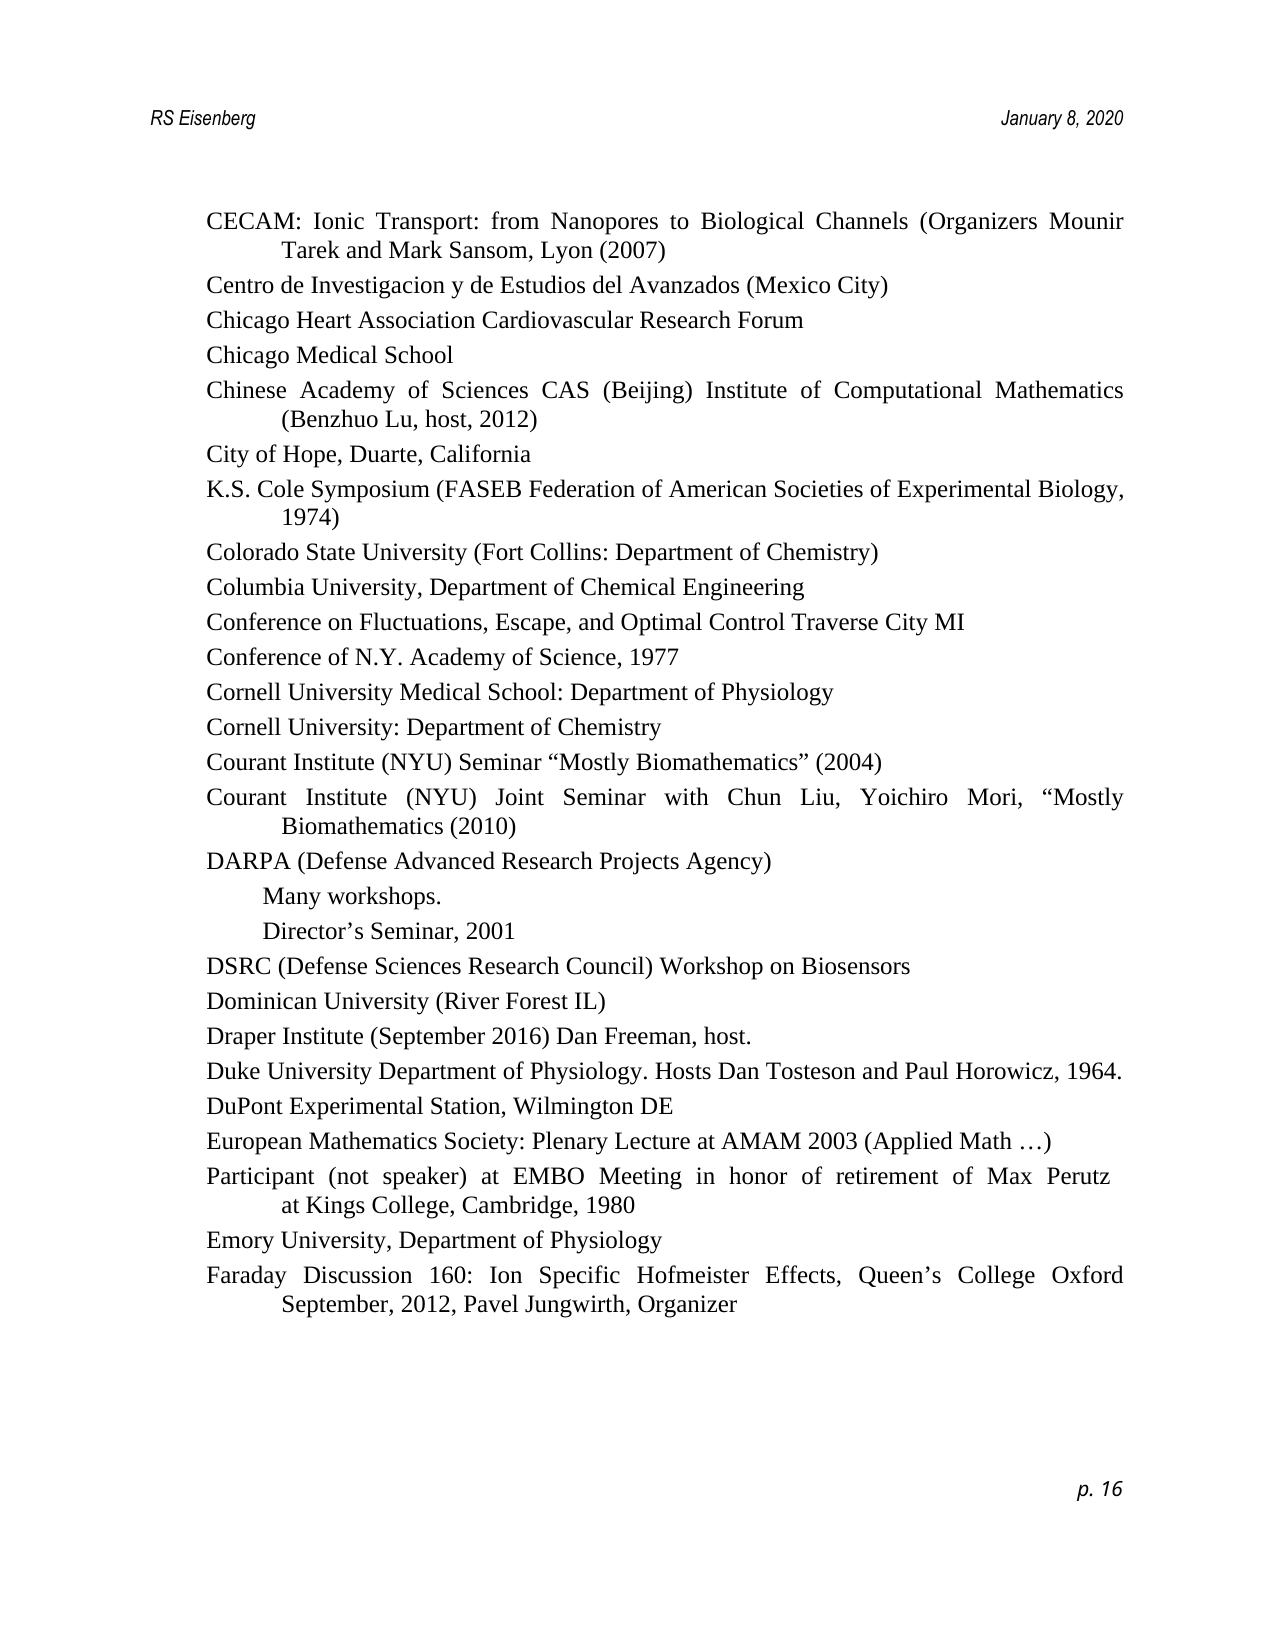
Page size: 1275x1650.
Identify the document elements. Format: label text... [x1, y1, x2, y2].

text Columbia University, Department of Chemical Engineering [206, 572, 1125, 601]
text City of Hope, Duarte, California [206, 439, 1125, 467]
text European Mathematics Society: Plenary Lecture at AMAM 2003 (Applied Math …) [206, 1126, 1125, 1155]
text Duke University Department of Physiology. Hosts Dan Tosteson and Paul Horowicz, 1964. [206, 1056, 1125, 1085]
text Draper Institute (September 2016) Dan Freeman, host. [206, 1021, 1125, 1050]
text Conference on Fluctuations, Escape, and Optimal Control Traverse City MI [206, 607, 1125, 636]
text Colorado State University (Fort Collins: Department of Chemistry) [206, 537, 1125, 566]
text DARPA (Defense Advanced Research Projects Agency) [206, 846, 1125, 875]
text Many workshops. [206, 881, 1125, 910]
text K.S. Cole Symposium (FASEB Federation of American Societies of Experimental Biology, 1974) [206, 474, 1125, 531]
text Chinese Academy of Sciences CAS (Beijing) Institute of Computational Mathematics (Benzhuo Lu, host, 2012) [206, 375, 1125, 432]
text Chicago Heart Association Cardiovascular Research Forum [206, 305, 1125, 334]
text Emory University, Department of Physiology [206, 1225, 1125, 1254]
text DSRC (Defense Sciences Research Council) Workshop on Biosensors [206, 951, 1125, 980]
text Faraday Discussion 160: Ion Specific Hofmeister Effects, Queen’s College Oxford September, 2012, Pavel Jungwirth, Organizer [206, 1260, 1125, 1317]
text DuPont Experimental Station, Wilmington DE [206, 1091, 1125, 1120]
text Dominican University (River Forest IL) [206, 986, 1125, 1015]
text CECAM: Ionic Transport: from Nanopores to Biological Channels (Organizers Mounir Tarek and Mark Sansom, Lyon (2007) [206, 206, 1125, 264]
text Cornell University Medical School: Department of Physiology [206, 677, 1125, 706]
text Courant Institute (NYU) Seminar “Mostly Biomathematics” (2004) [206, 747, 1125, 776]
text Director’s Seminar, 2001 [206, 916, 1125, 945]
text Chicago Medical School [206, 340, 1125, 369]
text Participant (not speaker) at EMBO Meeting in honor of retirement of Max Perutz at Kings College, Cambridge, 1980 [206, 1161, 1125, 1219]
text Conference of N.Y. Academy of Science, 1977 [206, 642, 1125, 671]
text Centro de Investigacion y de Estudios del Avanzados (Mexico City) [206, 270, 1125, 299]
text Courant Institute (NYU) Joint Seminar with Chun Liu, Yoichiro Mori, “Mostly Biomathematics (2010) [206, 782, 1125, 840]
text Cornell University: Department of Chemistry [206, 712, 1125, 741]
